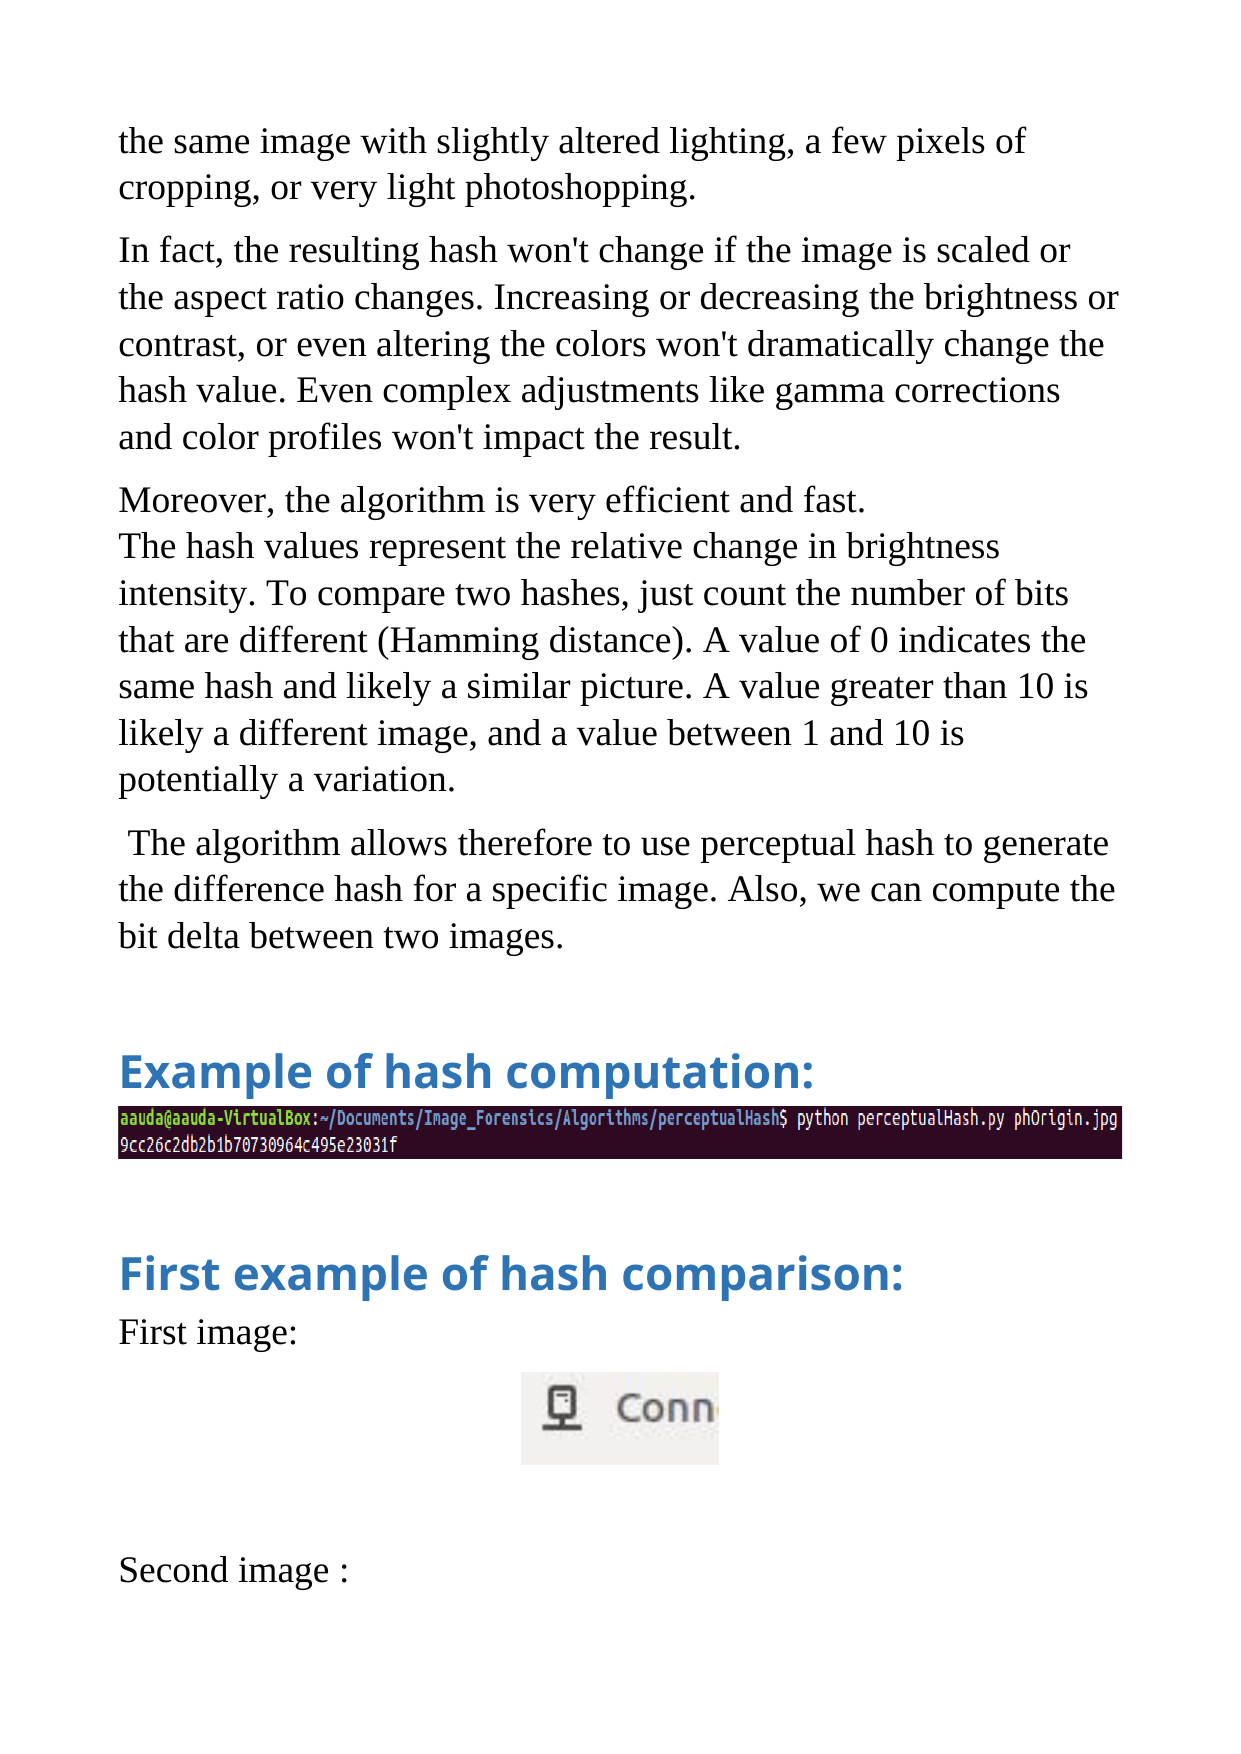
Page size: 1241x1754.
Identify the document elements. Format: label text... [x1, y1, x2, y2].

text Second image : [118, 1548, 1122, 1591]
text Moreover, the algorithm is very efficient and fast. The hash values represent the relative change in brightness intensity. To compare two hashes, just count the number of bits that are different (Hamming distance). A value of 0 indicates the same hash and likely a similar picture. A value greater than 10 is likely a different image, and a value between 1 and 10 is potentially a variation. [118, 477, 1122, 800]
text First image: [118, 1309, 1122, 1352]
picture [521, 1372, 719, 1465]
subtitle Example of hash computation: [118, 1039, 1122, 1102]
text ﻿In fact, the resulting hash won't change if the image is scaled or the aspect ratio changes. Increasing or decreasing the brightness or contrast, or even altering the colors won't dramatically change the hash value. Even complex adjustments like gamma corrections and color profiles won't impact the result. [118, 228, 1122, 457]
text ﻿The algorithm allows therefore to use perceptual hash to generate the difference hash for a specific image. Also, we can compute the bit delta between two images. [118, 820, 1122, 956]
picture [118, 1106, 1123, 1159]
subtitle First example of hash comparison: [118, 1242, 1122, 1304]
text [118, 118, 1122, 208]
